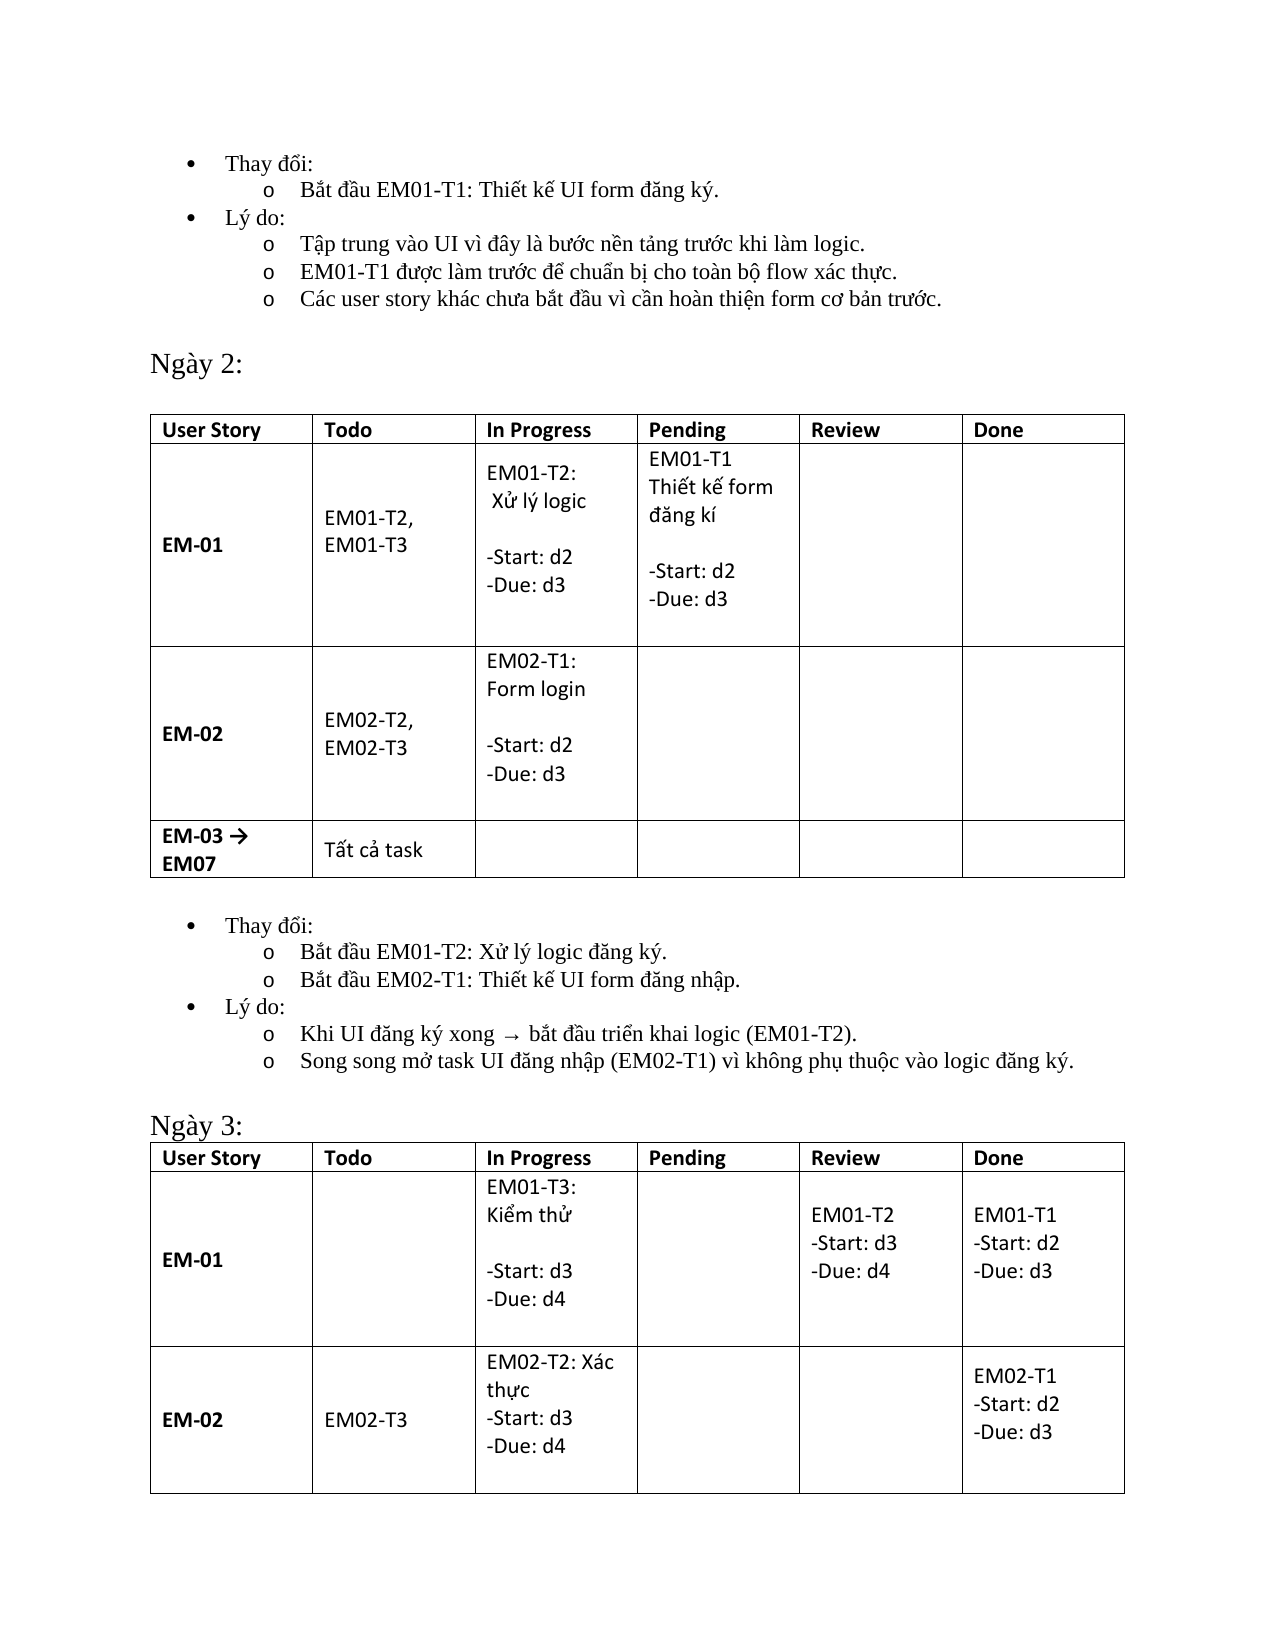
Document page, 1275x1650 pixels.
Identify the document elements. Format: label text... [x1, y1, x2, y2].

table_cell [638, 647, 799, 820]
table_cell EM01-T2, EM01-T3 [313, 444, 475, 646]
list Các user story khác chưa bắt đầu vì cần hoàn thiện form cơ bản trước. [262, 286, 1125, 313]
list Thay đổi: [187, 150, 1125, 176]
table_cell [963, 444, 1124, 646]
table_cell EM-01 [151, 1172, 312, 1346]
list EM01-T1 được làm trước để chuẩn bị cho toàn bộ flow xác thực. [262, 258, 1125, 286]
table_cell [476, 821, 637, 877]
table_header Todo [313, 415, 475, 443]
table_cell [963, 821, 1124, 877]
list Bắt đầu EM01-T1: Thiết kế UI form đăng ký. [262, 176, 1125, 204]
table_cell EM02-T2: Xác thực -Start: d3 -Due: d4 [476, 1347, 637, 1492]
table_cell [638, 821, 799, 877]
table_cell [800, 821, 962, 877]
table_header User Story [151, 1143, 312, 1171]
table_header In Progress [476, 1143, 637, 1171]
table_header User Story [151, 415, 312, 443]
text Ngày 3: [150, 1108, 1125, 1142]
table_cell EM-01 [151, 444, 312, 646]
table_cell [638, 1172, 799, 1346]
table_cell EM-02 [151, 1347, 312, 1492]
table_cell [800, 1347, 962, 1492]
table_cell [638, 1347, 799, 1492]
table_cell EM02-T1 -Start: d2 -Due: d3 [963, 1347, 1124, 1492]
table_cell EM-02 [151, 647, 312, 820]
table_header Todo [313, 1143, 475, 1171]
table_header Pending [638, 415, 799, 443]
table_header Done [963, 1143, 1124, 1171]
list Lý do: [187, 993, 1125, 1020]
table_cell [313, 1172, 475, 1346]
table_cell EM01-T2 -Start: d3 -Due: d4 [800, 1172, 962, 1346]
table_cell EM01-T3: Kiểm thử -Start: d3 -Due: d4 [476, 1172, 637, 1346]
list Tập trung vào UI vì đây là bước nền tảng trước khi làm logic. [262, 230, 1125, 258]
table_cell EM02-T3 [313, 1347, 475, 1492]
list Song song mở task UI đăng nhập (EM02-T1) vì không phụ thuộc vào logic đăng ký. [262, 1047, 1125, 1075]
table_cell EM02-T2, EM02-T3 [313, 647, 475, 820]
text Ngày 2: [150, 347, 1125, 380]
table_header Review [800, 1143, 962, 1171]
table_header Done [963, 415, 1124, 443]
table_cell [800, 444, 962, 646]
list Thay đổi: [187, 912, 1125, 938]
list Lý do: [187, 204, 1125, 230]
list Bắt đầu EM01-T2: Xử lý logic đăng ký. [262, 938, 1125, 966]
table_cell EM01-T1 -Start: d2 -Due: d3 [963, 1172, 1124, 1346]
table_cell EM01-T1 Thiết kế form đăng kí -Start: d2 -Due: d3 [638, 444, 799, 646]
table_cell Tất cả task [313, 821, 475, 877]
table_header In Progress [476, 415, 637, 443]
list Khi UI đăng ký xong → bắt đầu triển khai logic (EM01-T2). [262, 1020, 1125, 1047]
table_cell EM01-T2: Xử lý logic -Start: d2 -Due: d3 [476, 444, 637, 646]
table_header Pending [638, 1143, 799, 1171]
table_cell EM02-T1: Form login -Start: d2 -Due: d3 [476, 647, 637, 820]
table_cell [800, 647, 962, 820]
table_cell [963, 647, 1124, 820]
list Bắt đầu EM02-T1: Thiết kế UI form đăng nhập. [262, 966, 1125, 993]
table_cell EM-03 → EM07 [151, 821, 312, 877]
table_header Review [800, 415, 962, 443]
